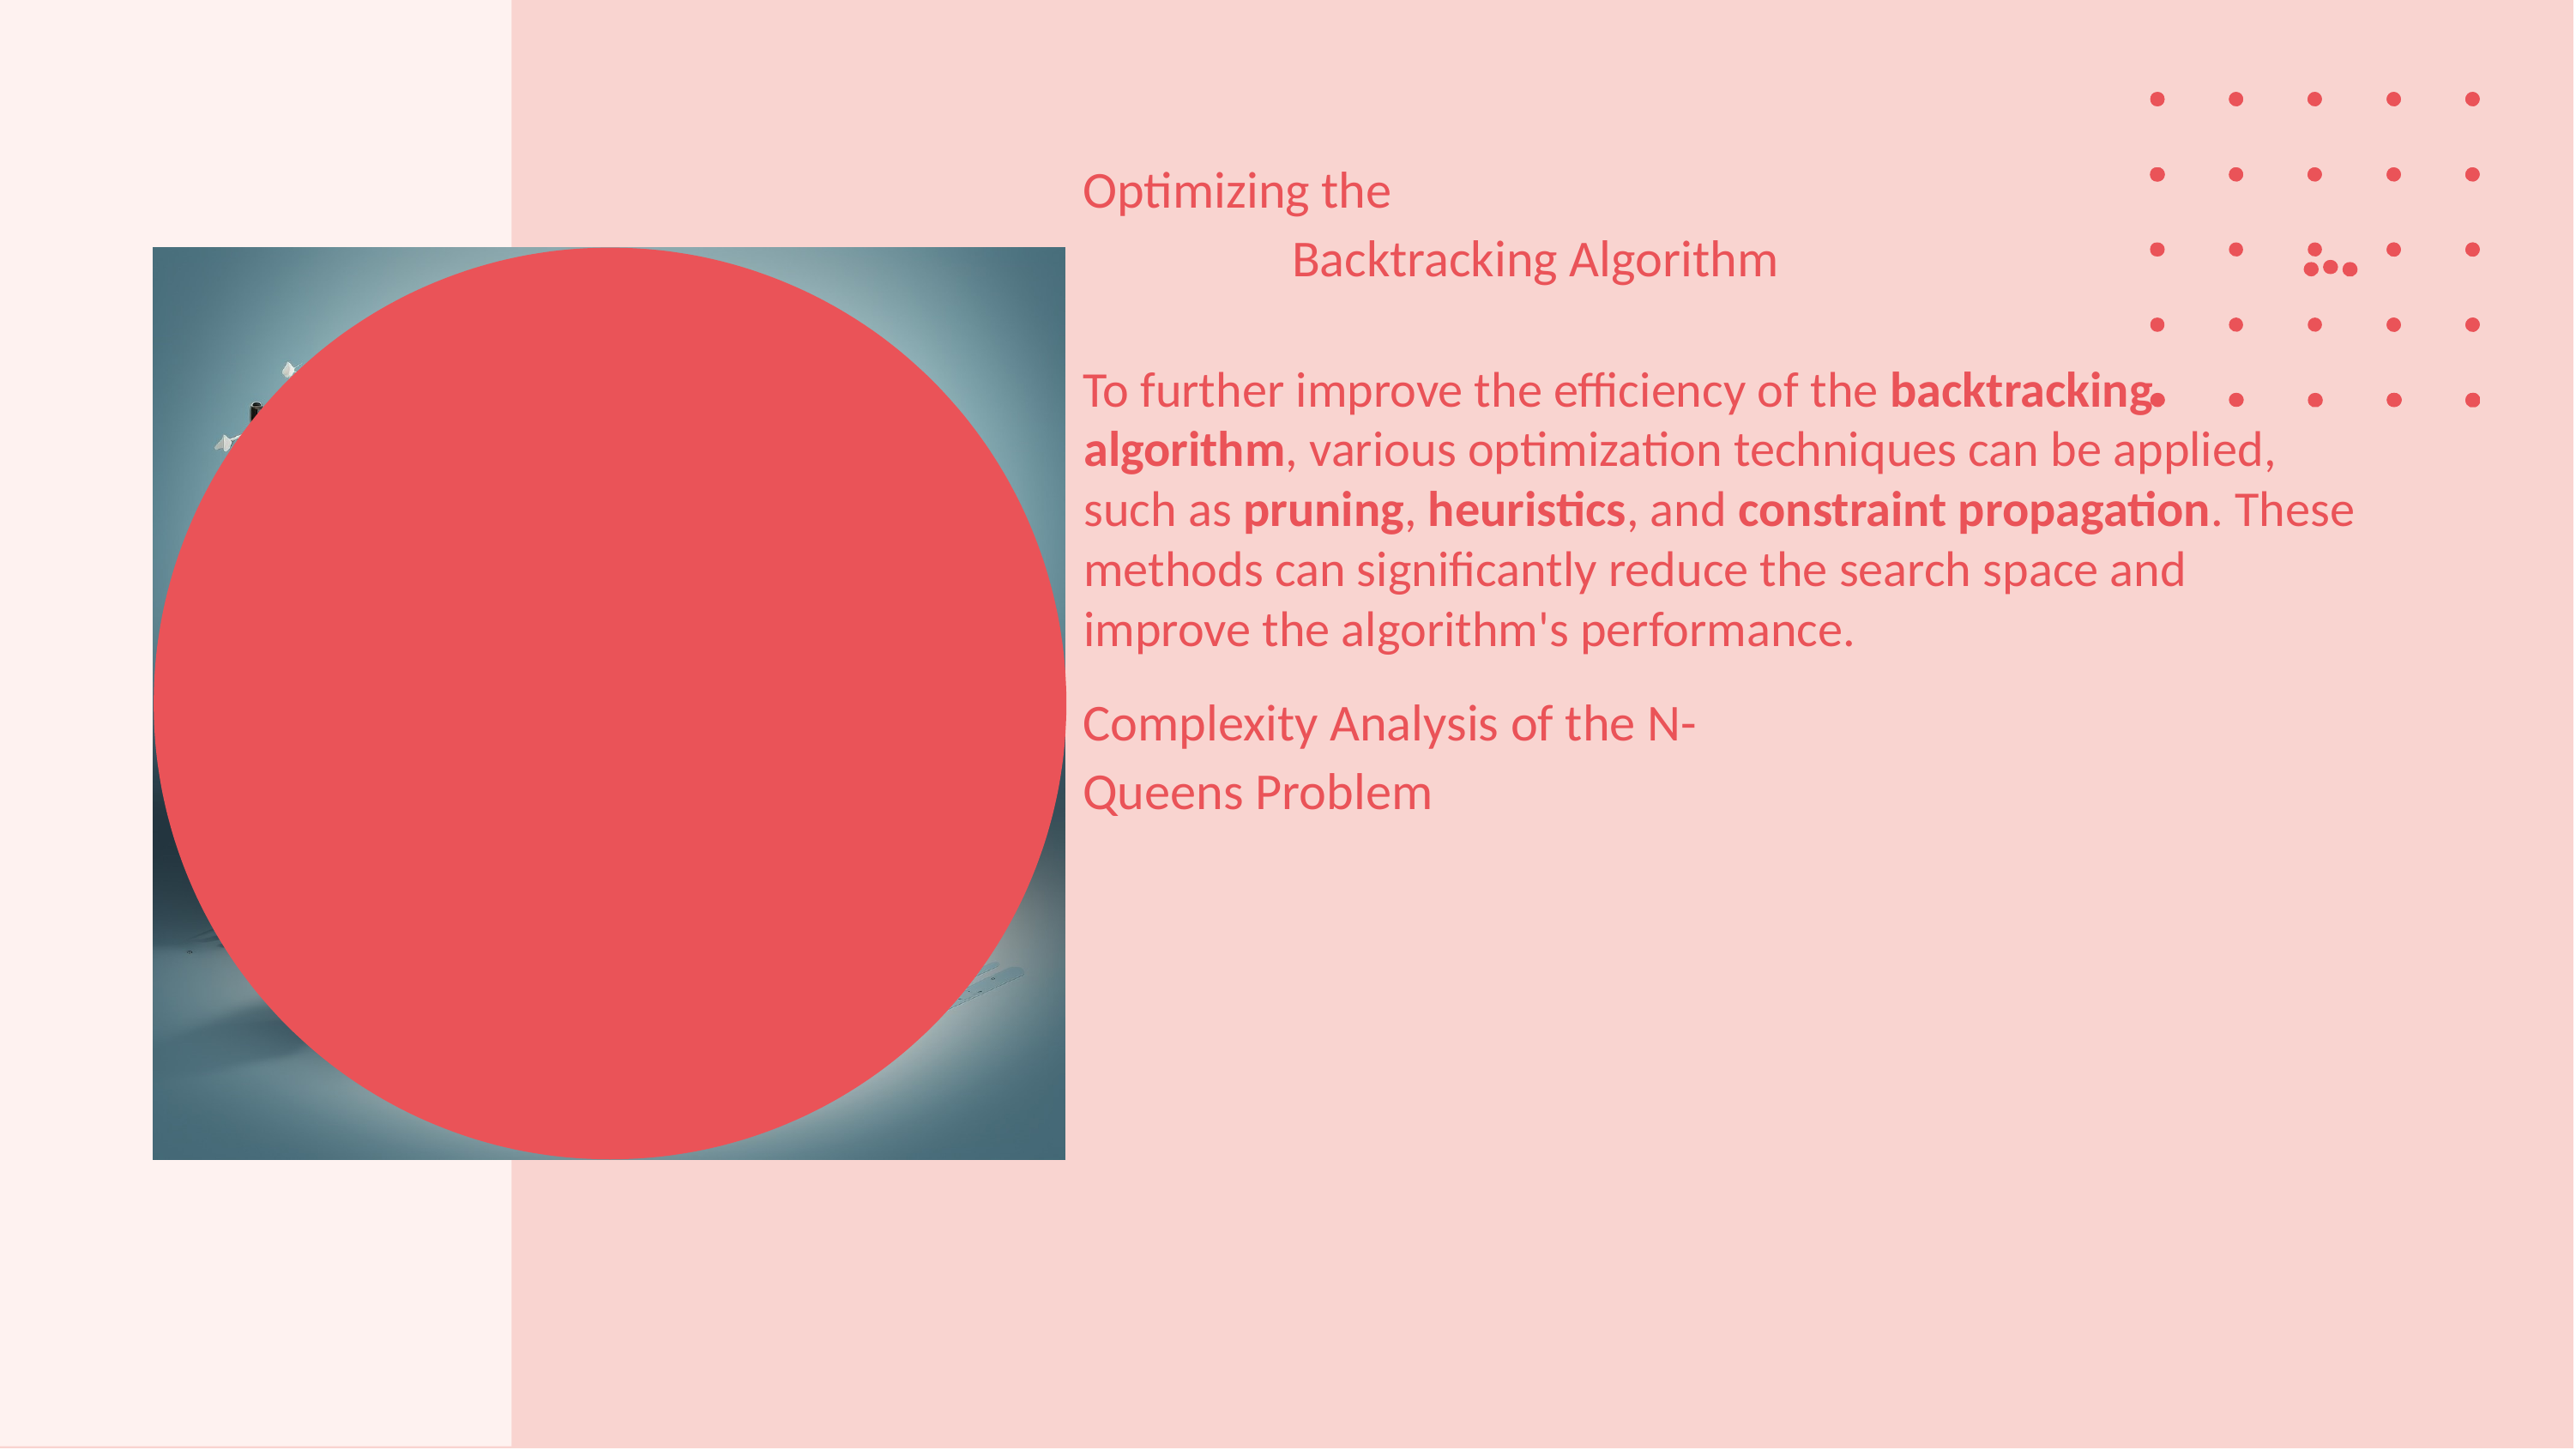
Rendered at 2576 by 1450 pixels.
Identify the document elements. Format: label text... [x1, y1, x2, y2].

text Optimizing the [512, 158, 2357, 221]
picture [624, 745, 1065, 1160]
text To further improve the efficiency of the backtracking algorithm, various optimization techniques can be applied, such as pruning, heuristics, and constraint propagation. These methods can significantly reduce the search space and improve the algorithm's performance. [1065, 359, 2357, 659]
picture [628, 247, 1065, 662]
text Complexity Analysis of the N- [1065, 691, 2357, 754]
text Queens Problem [1065, 759, 2357, 822]
text Backtracking Algorithm [512, 226, 2357, 289]
picture [153, 247, 597, 1160]
